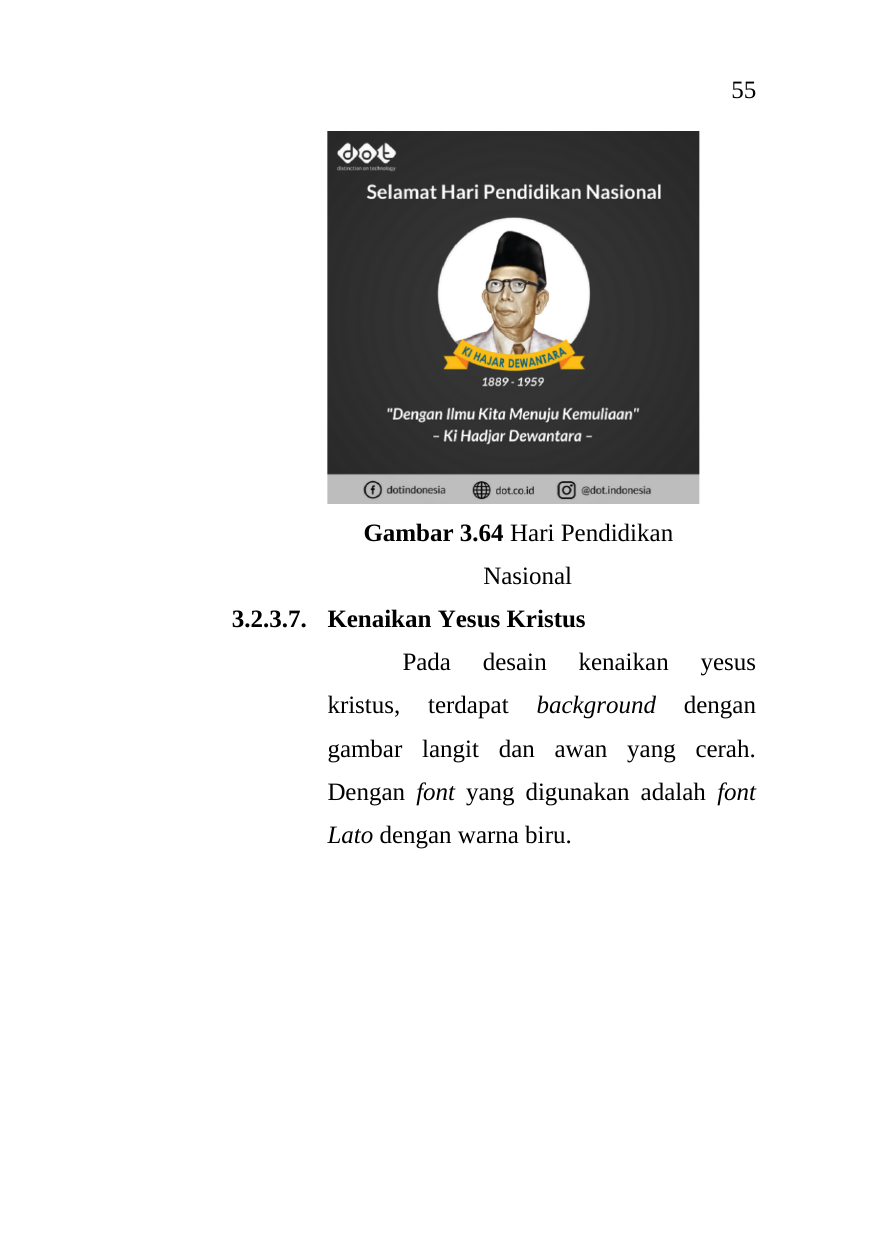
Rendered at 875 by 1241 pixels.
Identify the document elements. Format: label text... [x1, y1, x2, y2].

text Nasional [299, 561, 756, 590]
text Pada desain kenaikan yesus kristus, terdapat background dengan gambar langit dan awan yang cerah. Dengan font yang digunakan adalah font Lato dengan warna biru. [327, 647, 756, 849]
text Gambar 3.64 Hari Pendidikan [280, 518, 756, 547]
list Kenaikan Yesus Kristus [232, 604, 756, 633]
picture [327, 131, 700, 504]
